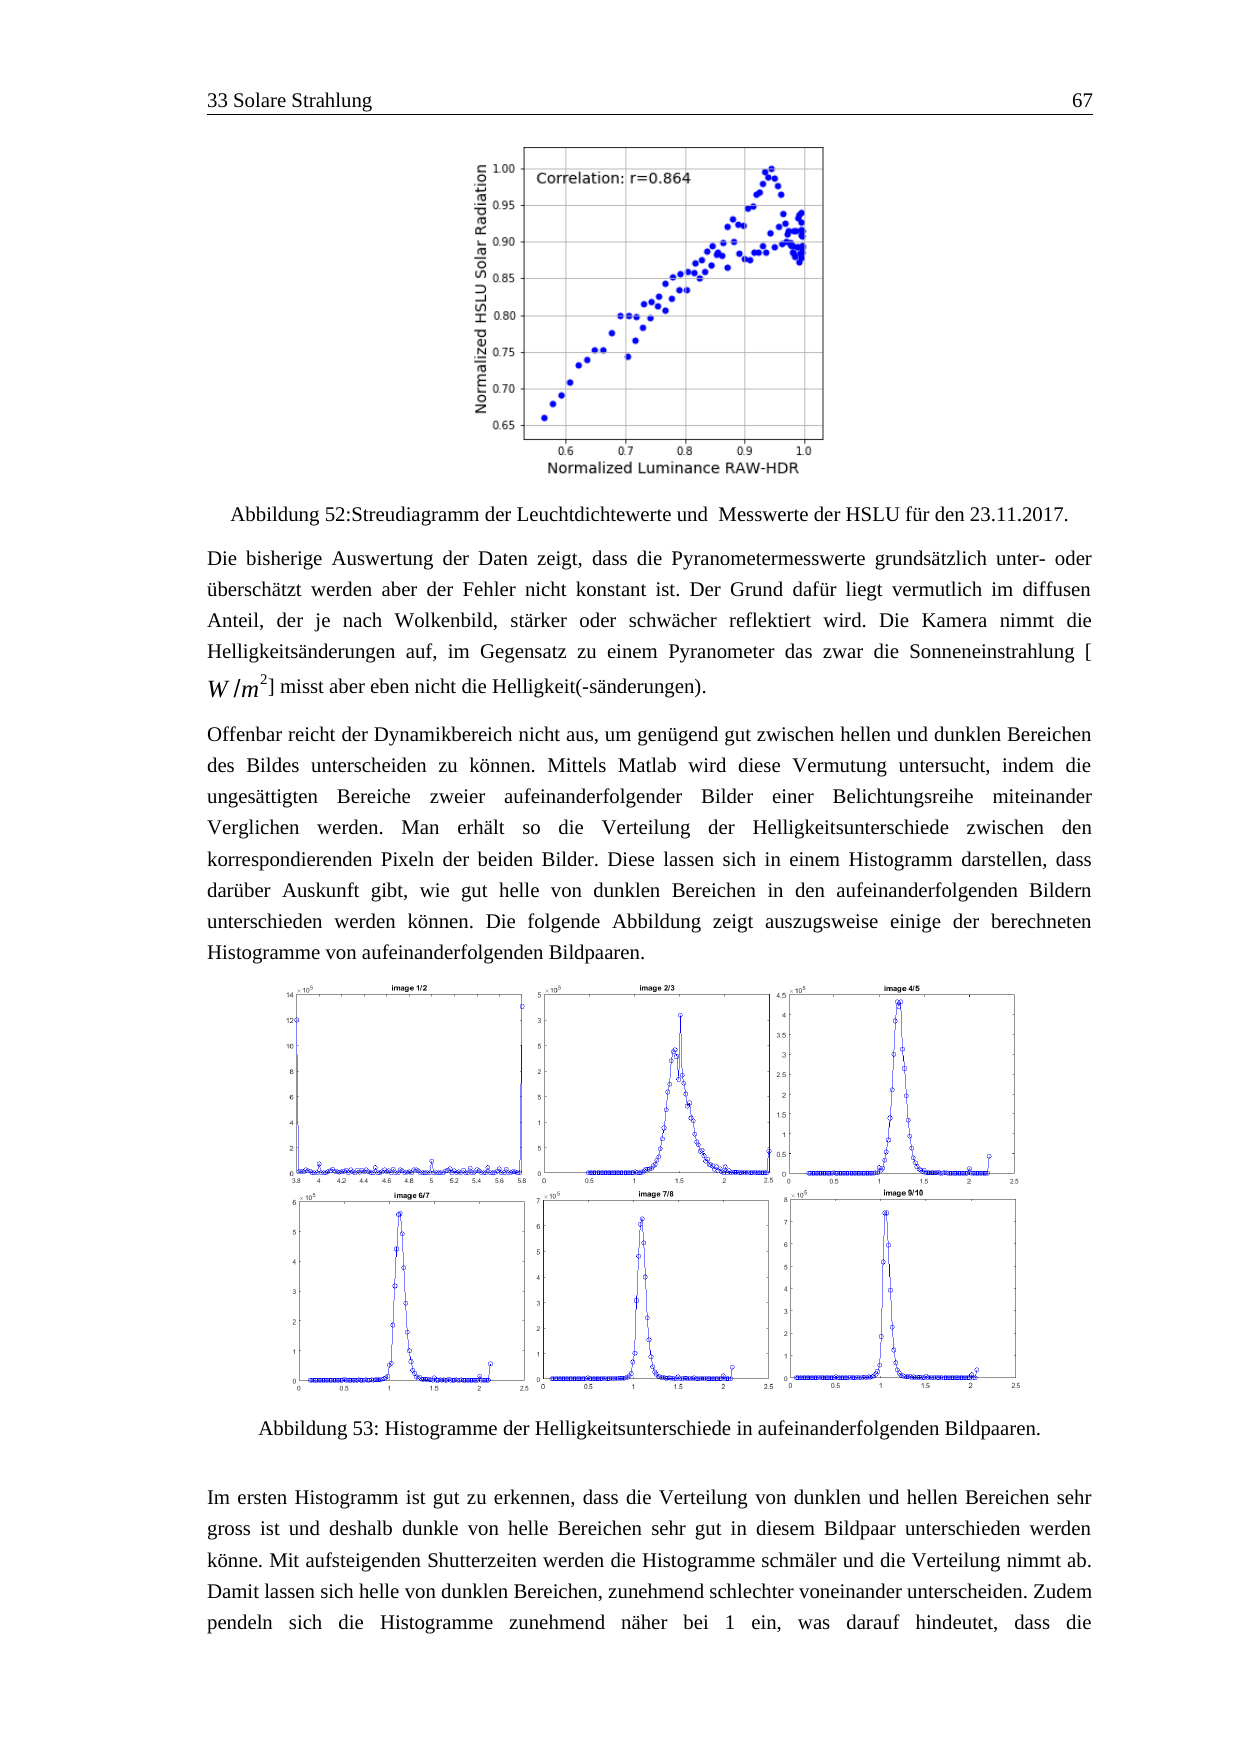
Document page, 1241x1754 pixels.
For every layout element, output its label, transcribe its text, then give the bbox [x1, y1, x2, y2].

text Die bisherige Auswertung der Daten zeigt, dass die Pyranometermesswerte grundsätzlich unter- oder überschätzt werden aber der Fehler nicht konstant ist. Der Grund dafür liegt vermutlich im diffusen Anteil, der je nach Wolkenbild, stärker oder schwächer reflektiert wird. Die Kamera nimmt die Helligkeitsänderungen auf, im Gegensatz zu einem Pyranometer das zwar die Sonneneinstrahlung [] misst aber eben nicht die Helligkeit(-sänderungen). [207, 546, 1093, 702]
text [207, 1485, 1093, 1634]
picture [277, 984, 1023, 1397]
text Abbildung 52:Streudiagramm der Leuchtdichtewerte und Messwerte der HSLU für den 23.11.2017. [207, 502, 1093, 526]
picture [470, 147, 830, 483]
text Offenbar reicht der Dynamikbereich nicht aus, um genügend gut zwischen hellen und dunklen Bereichen des Bildes unterscheiden zu können. Mittels Matlab wird diese Vermutung untersucht, indem die ungesättigten Bereiche zweier aufeinanderfolgender Bilder einer Belichtungsreihe miteinander Verglichen werden. Man erhält so die Verteilung der Helligkeitsunterschiede zwischen den korrespondierenden Pixeln der beiden Bilder. Diese lassen sich in einem Histogramm darstellen, dass darüber Auskunft gibt, wie gut helle von dunklen Bereichen in den aufeinanderfolgenden Bildern unterschieden werden können. Die folgende Abbildung zeigt auszugsweise einige der berechneten Histogramme von aufeinanderfolgenden Bildpaaren. [207, 722, 1093, 964]
text Abbildung 53: Histogramme der Helligkeitsunterschiede in aufeinanderfolgenden Bildpaaren. [207, 1416, 1093, 1440]
